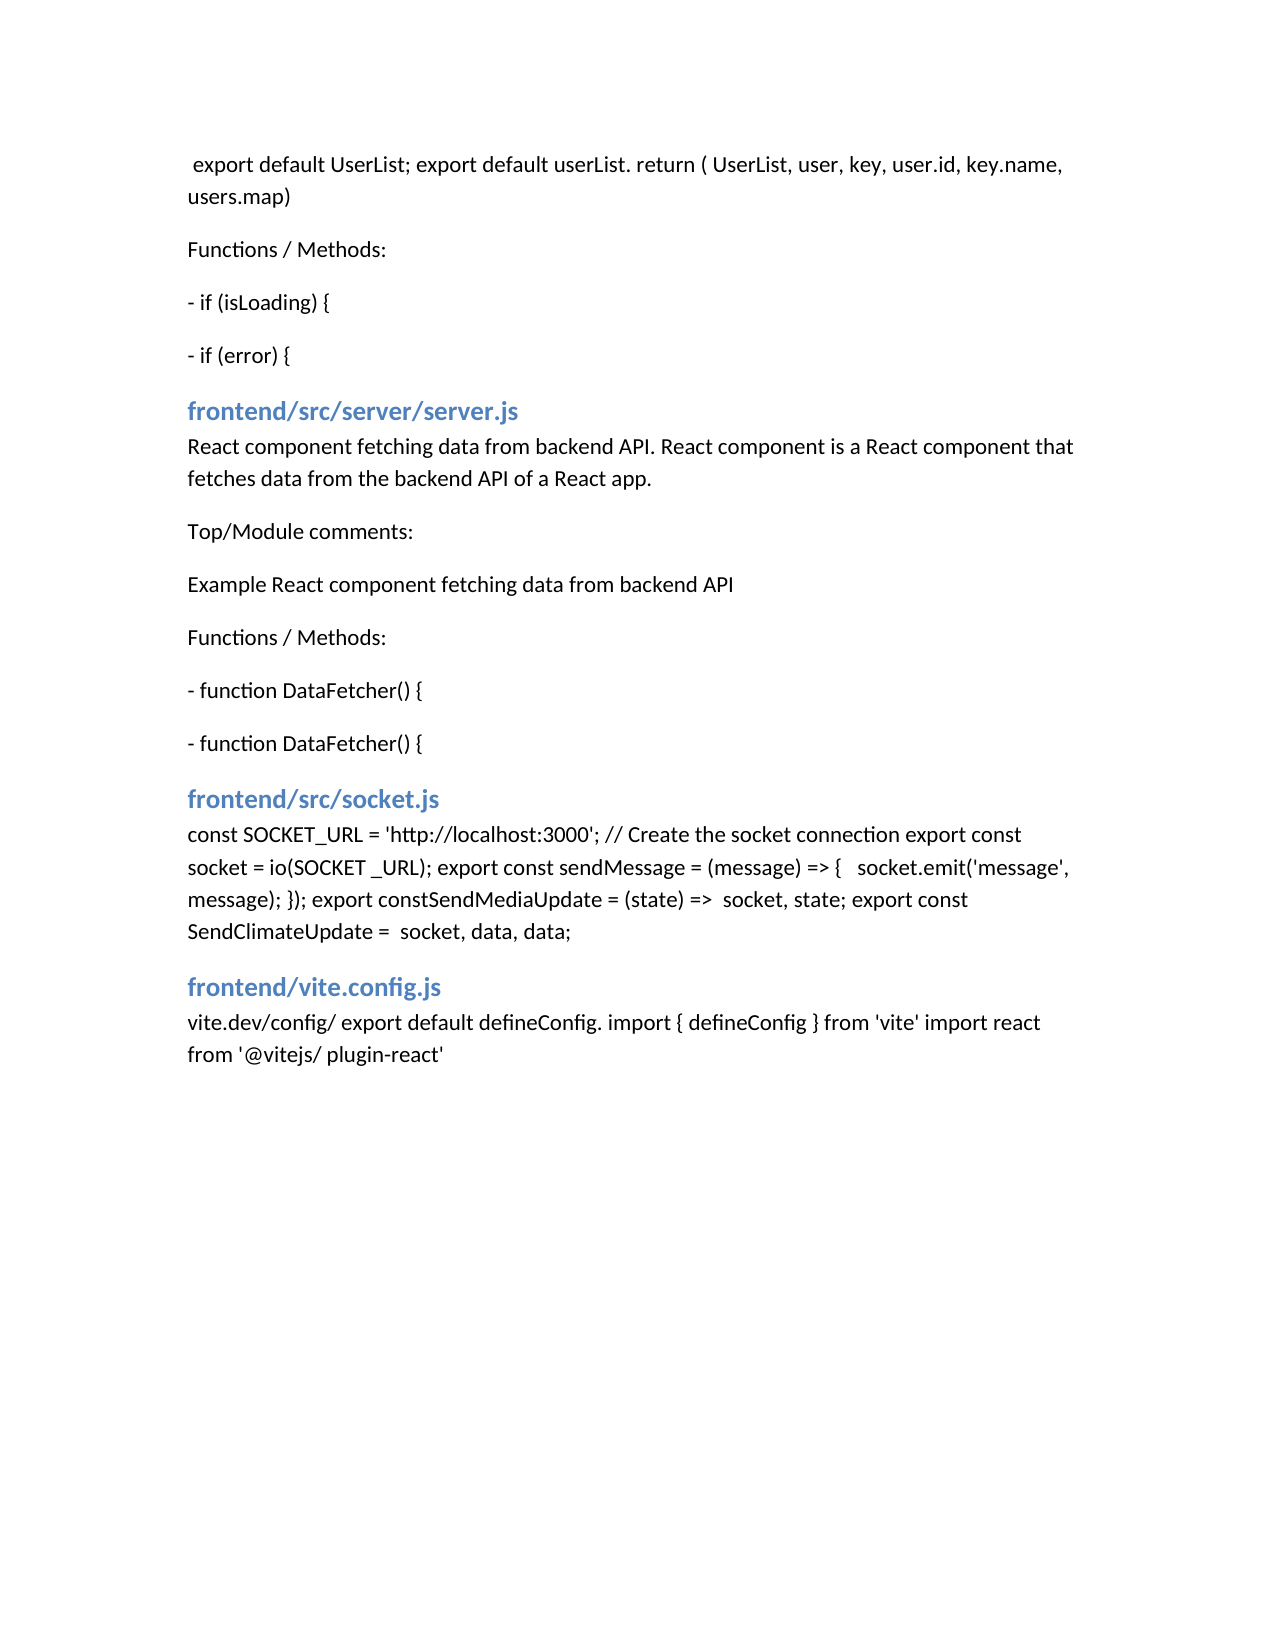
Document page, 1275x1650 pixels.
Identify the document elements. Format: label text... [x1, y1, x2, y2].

text vite.dev/config/ export default defineConfig. import { defineConfig } from 'vite' import react from '@vitejs/ plugin-react' [187, 1008, 1087, 1068]
text - if (error) { [187, 341, 1087, 369]
subtitle frontend/src/server/server.js [187, 394, 1087, 427]
text Top/Module comments: [187, 517, 1087, 545]
subtitle frontend/src/socket.js [187, 782, 1087, 816]
text - function DataFetcher() { [187, 676, 1087, 704]
text - if (isLoading) { [187, 288, 1087, 316]
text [187, 150, 1087, 210]
text const SOCKET_URL = 'http://localhost:3000'; // Create the socket connection export const socket = io(SOCKET _URL); export const sendMessage = (message) => { socket.emit('message', message); }); export constSendMediaUpdate = (state) => socket, state; export const SendClimateUpdate = socket, data, data; [187, 820, 1087, 945]
text Functions / Methods: [187, 235, 1087, 263]
text Example React component fetching data from backend API [187, 570, 1087, 598]
text - function DataFetcher() { [187, 729, 1087, 757]
text React component fetching data from backend API. React component is a React component that fetches data from the backend API of a React app. [187, 432, 1087, 492]
subtitle frontend/vite.config.js [187, 970, 1087, 1003]
text Functions / Methods: [187, 623, 1087, 651]
